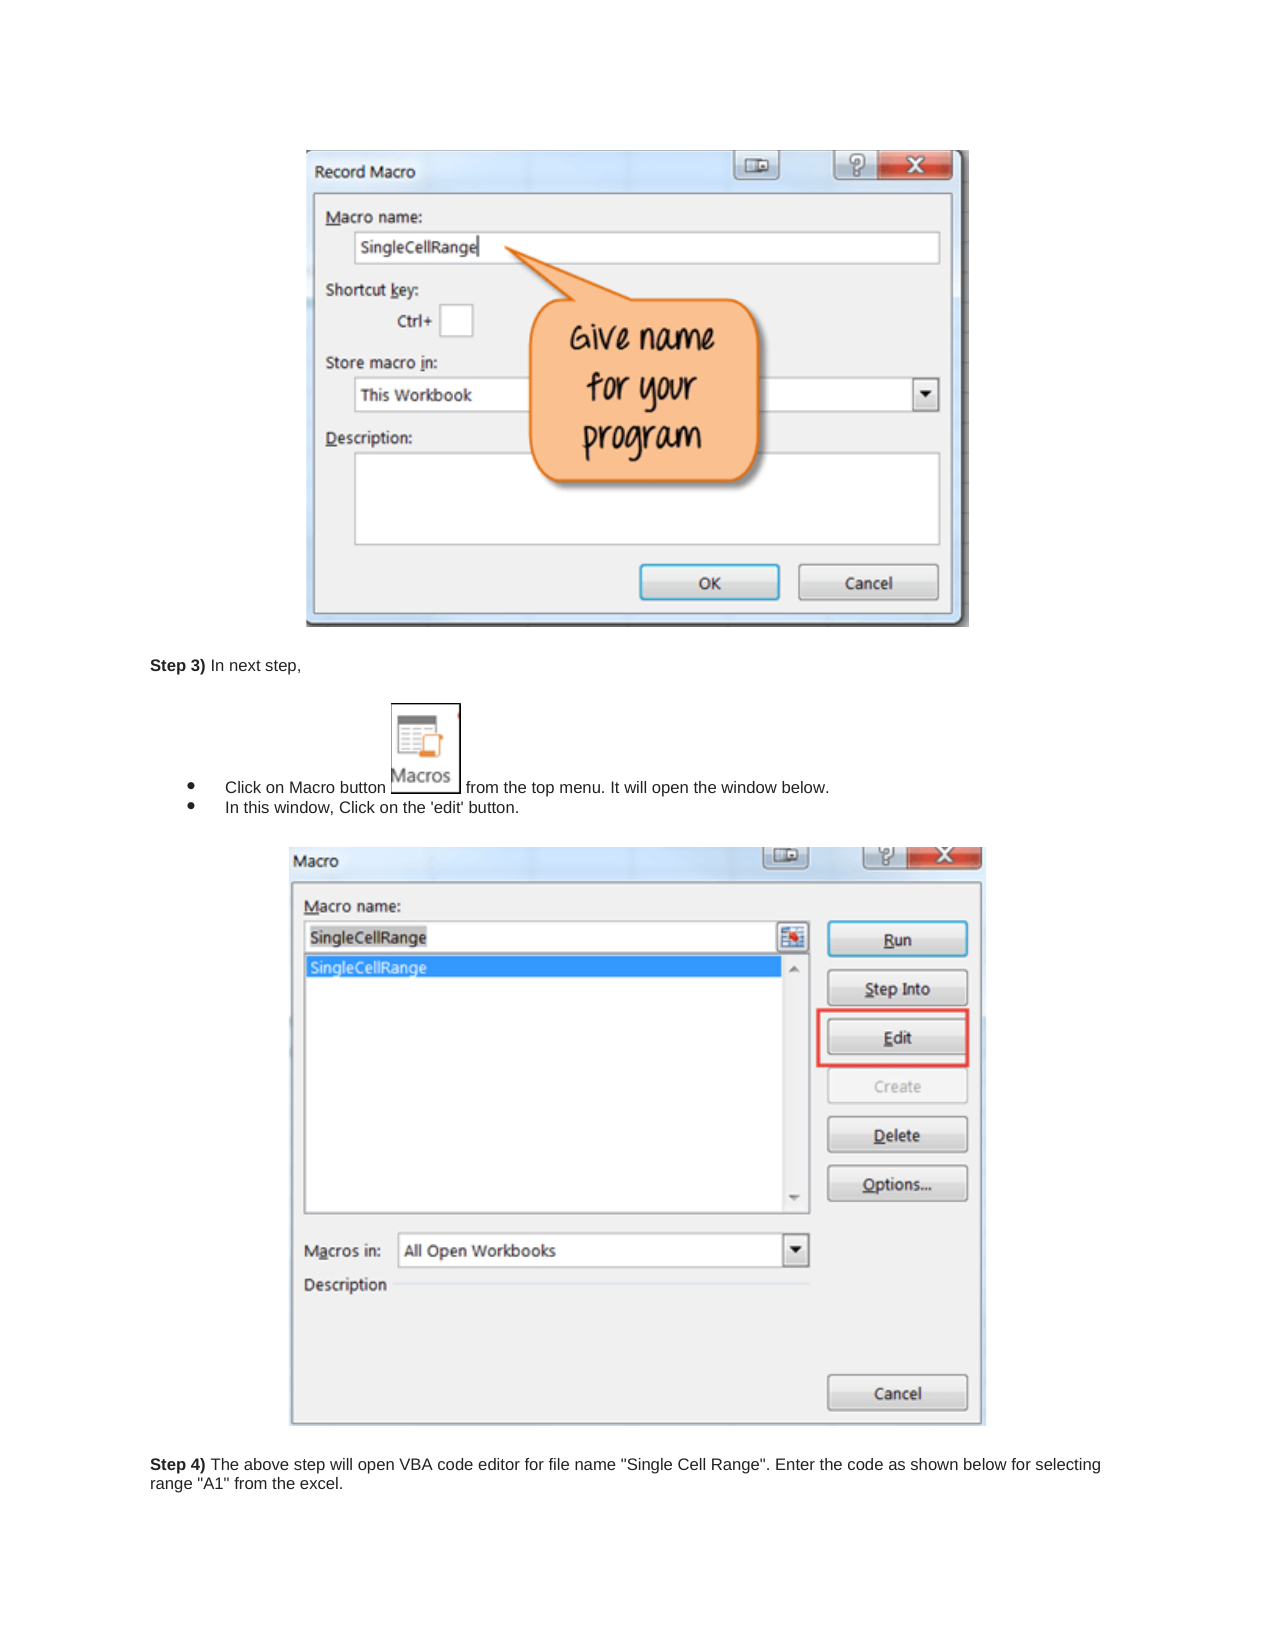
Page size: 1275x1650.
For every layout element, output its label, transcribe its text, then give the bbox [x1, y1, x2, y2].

picture [288, 847, 987, 1426]
text Step 4) The above step will open VBA code editor for file name "Single Cell Range". Enter the code as shown below for selecting range "A1" from the excel. [150, 1455, 1125, 1493]
list Click on Macro button from the top menu. It will open the window below. [187, 704, 1125, 798]
list In this window, Click on the 'edit' button. [187, 798, 1125, 818]
text Step 3) In next step, [150, 656, 1125, 675]
picture [391, 703, 461, 794]
picture [306, 150, 969, 627]
